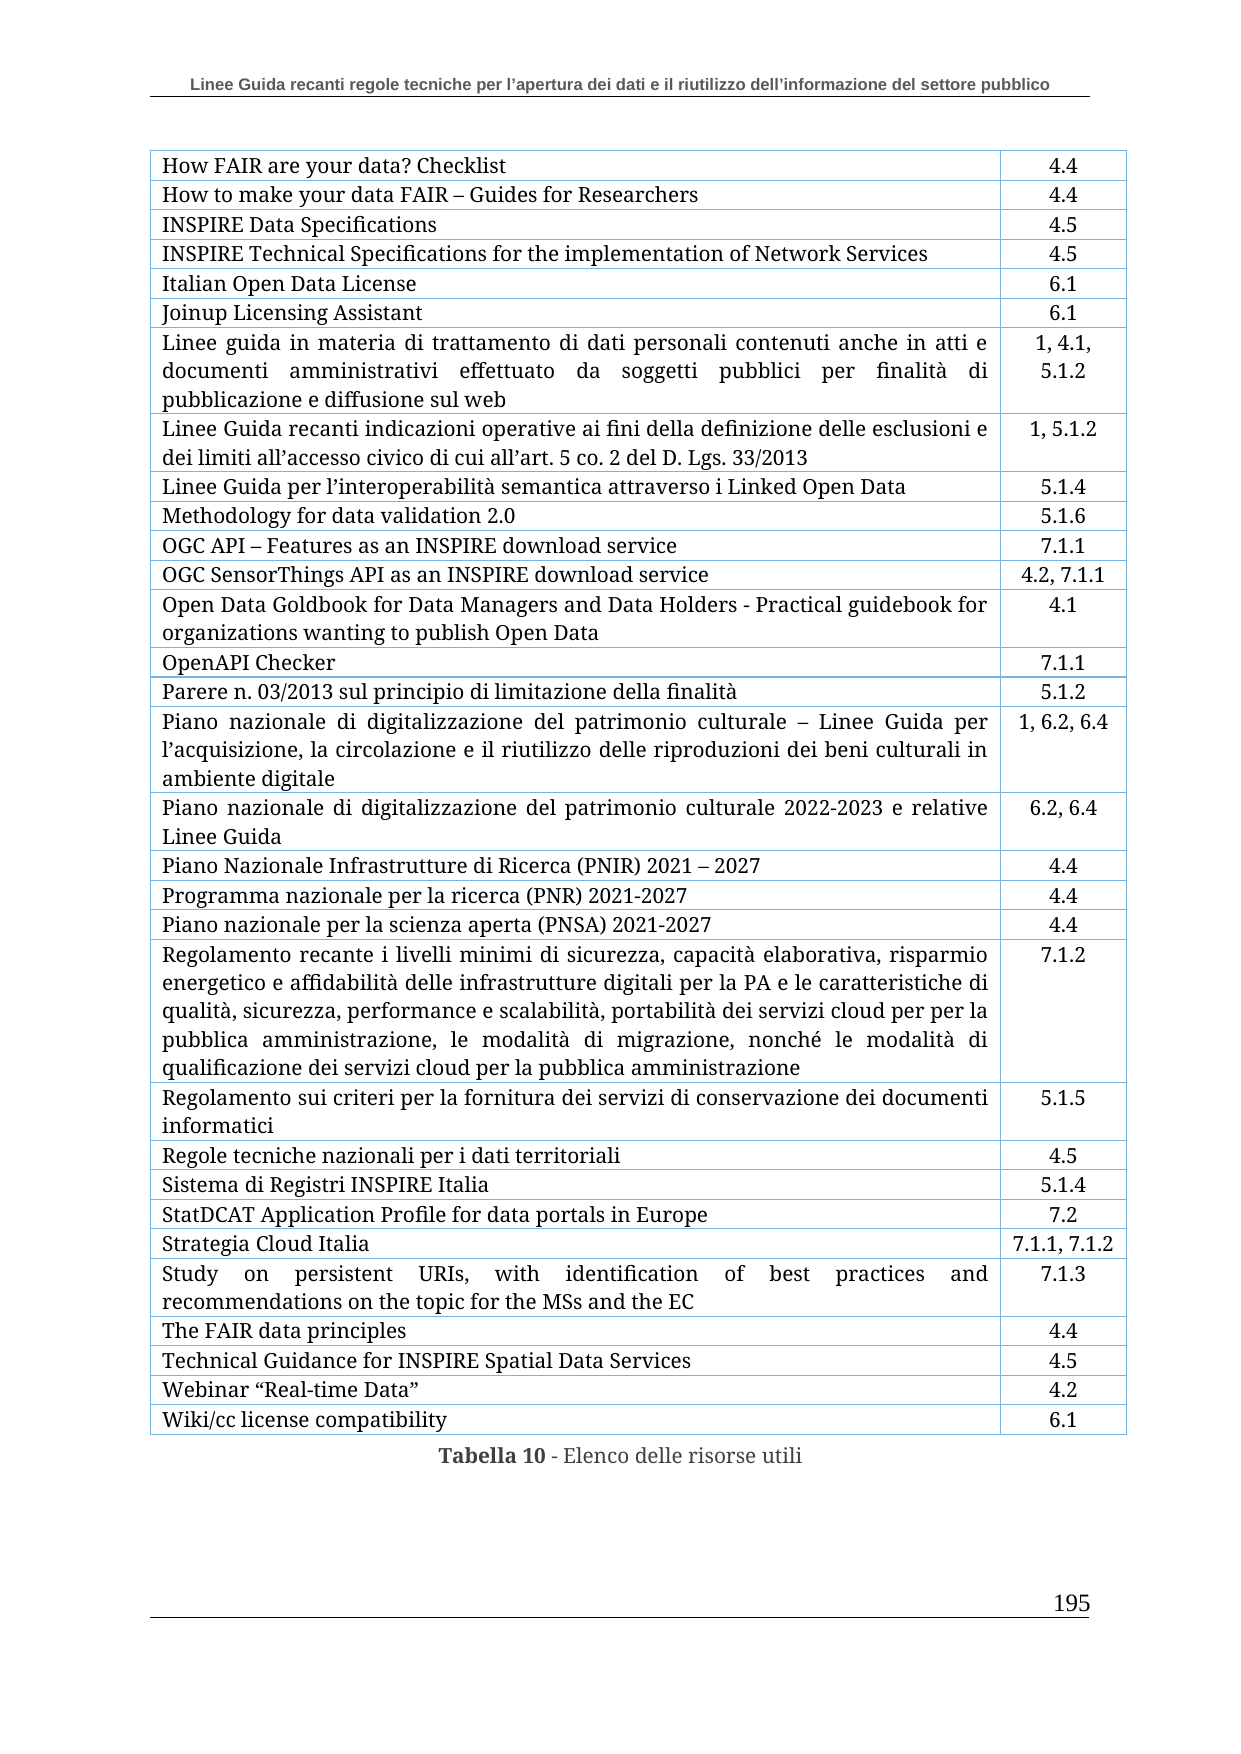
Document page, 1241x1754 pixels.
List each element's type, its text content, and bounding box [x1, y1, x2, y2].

table_cell 4.5 [1001, 240, 1126, 268]
table_cell Parere n. 03/2013 sul principio di limitazione della finalità [151, 678, 1000, 706]
table_cell 6.1 [1001, 1405, 1126, 1433]
table_cell 5.1.4 [1001, 472, 1126, 501]
table_cell 6.2, 6.4 [1001, 793, 1126, 850]
table_cell Methodology for data validation 2.0 [151, 502, 1000, 530]
table_cell OGC API – Features as an INSPIRE download service [151, 531, 1000, 559]
table_cell 5.1.5 [1001, 1083, 1126, 1140]
table_cell 5.1.2 [1001, 678, 1126, 706]
table_cell Regolamento recante i livelli minimi di sicurezza, capacità elaborativa, risparmio energetico e affidabilità delle infrastrutture digitali per la PA e le caratteristiche di qualità, sicurezza, performance e scalabilità, portabilità dei servizi cloud per per la pubblica amministrazione, le modalità di migrazione, nonché le modalità di qualificazione dei servizi cloud per la pubblica amministrazione [151, 940, 1000, 1082]
table_cell 7.1.2 [1001, 940, 1126, 1082]
table_cell Sistema di Registri INSPIRE Italia [151, 1170, 1000, 1199]
table_cell Technical Guidance for INSPIRE Spatial Data Services [151, 1346, 1000, 1374]
table_cell Strategia Cloud Italia [151, 1229, 1000, 1258]
table_cell StatDCAT Application Profile for data portals in Europe [151, 1200, 1000, 1228]
table_cell Regolamento sui criteri per la fornitura dei servizi di conservazione dei documenti informatici [151, 1083, 1000, 1140]
table_cell Italian Open Data License [151, 269, 1000, 297]
table_cell 4.4 [1001, 151, 1126, 179]
table_cell 1, 4.1, 5.1.2 [1001, 328, 1126, 413]
table_cell How to make your data FAIR – Guides for Researchers [151, 181, 1000, 209]
table_cell Study on persistent URIs, with identification of best practices and recommendations on the topic for the MSs and the EC [151, 1259, 1000, 1316]
table_cell 4.5 [1001, 210, 1126, 238]
table_cell 4.4 [1001, 851, 1126, 880]
table_cell Piano nazionale di digitalizzazione del patrimonio culturale – Linee Guida per l’acquisizione, la circolazione e il riutilizzo delle riproduzioni dei beni culturali in ambiente digitale [151, 707, 1000, 792]
table_cell Joinup Licensing Assistant [151, 299, 1000, 327]
table_cell Linee Guida recanti indicazioni operative ai fini della definizione delle esclusioni e dei limiti all’accesso civico di cui all’art. 5 co. 2 del D. Lgs. 33/2013 [151, 414, 1000, 471]
table_cell 4.2 [1001, 1376, 1126, 1404]
table_cell INSPIRE Data Specifications [151, 210, 1000, 238]
table_cell 4.4 [1001, 910, 1126, 939]
table_cell OpenAPI Checker [151, 648, 1000, 676]
table_cell 5.1.4 [1001, 1170, 1126, 1199]
table_cell Linee guida in materia di trattamento di dati personali contenuti anche in atti e documenti amministrativi effettuato da soggetti pubblici per finalità di pubblicazione e diffusione sul web [151, 328, 1000, 413]
table_cell 4.5 [1001, 1141, 1126, 1169]
text Tabella 10 - Elenco delle risorse utili [150, 1441, 1090, 1469]
table_cell Linee Guida per l’interoperabilità semantica attraverso i Linked Open Data [151, 472, 1000, 501]
table_cell 7.1.1 [1001, 531, 1126, 559]
table_cell 4.1 [1001, 590, 1126, 647]
table_cell 7.2 [1001, 1200, 1126, 1228]
table_cell 6.1 [1001, 269, 1126, 297]
table_cell 5.1.6 [1001, 502, 1126, 530]
table_cell How FAIR are your data? Checklist [151, 151, 1000, 179]
table_cell The FAIR data principles [151, 1317, 1000, 1345]
table_cell Piano Nazionale Infrastrutture di Ricerca (PNIR) 2021 – 2027 [151, 851, 1000, 880]
table_cell 4.4 [1001, 881, 1126, 909]
table_cell OGC SensorThings API as an INSPIRE download service [151, 561, 1000, 589]
table_cell 4.2, 7.1.1 [1001, 561, 1126, 589]
table_cell INSPIRE Technical Specifications for the implementation of Network Services [151, 240, 1000, 268]
table_cell Piano nazionale per la scienza aperta (PNSA) 2021-2027 [151, 910, 1000, 939]
table_cell 7.1.1, 7.1.2 [1001, 1229, 1126, 1258]
table_cell 1, 6.2, 6.4 [1001, 707, 1126, 792]
table_cell 4.4 [1001, 181, 1126, 209]
table_cell Open Data Goldbook for Data Managers and Data Holders - Practical guidebook for organizations wanting to publish Open Data [151, 590, 1000, 647]
table_cell 4.5 [1001, 1346, 1126, 1374]
table_cell 6.1 [1001, 299, 1126, 327]
table_cell 7.1.1 [1001, 648, 1126, 676]
table_cell Piano nazionale di digitalizzazione del patrimonio culturale 2022-2023 e relative Linee Guida [151, 793, 1000, 850]
table_cell 7.1.3 [1001, 1259, 1126, 1316]
table_cell Regole tecniche nazionali per i dati territoriali [151, 1141, 1000, 1169]
table_cell Webinar “Real-time Data” [151, 1376, 1000, 1404]
table_cell Wiki/cc license compatibility [151, 1405, 1000, 1433]
table_cell 1, 5.1.2 [1001, 414, 1126, 471]
table_cell 4.4 [1001, 1317, 1126, 1345]
table_cell Programma nazionale per la ricerca (PNR) 2021-2027 [151, 881, 1000, 909]
